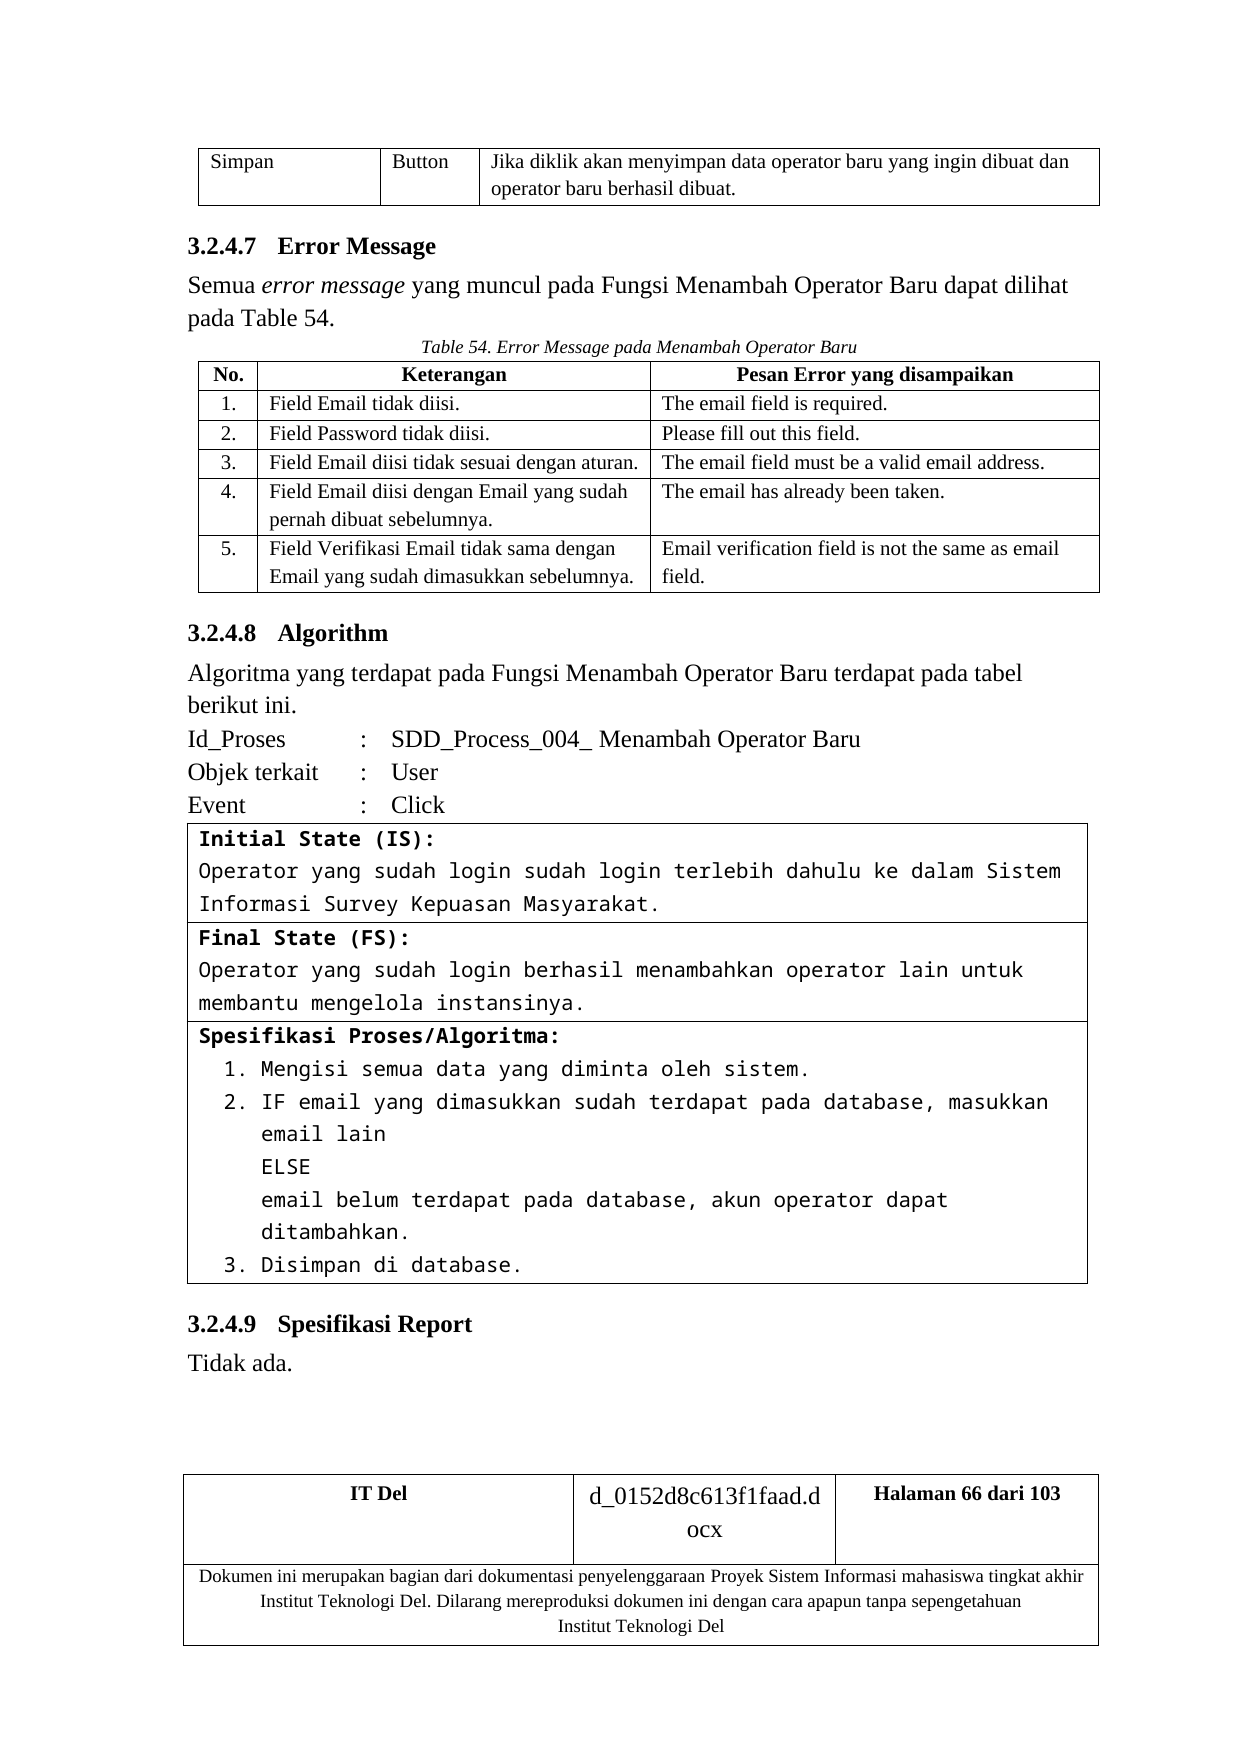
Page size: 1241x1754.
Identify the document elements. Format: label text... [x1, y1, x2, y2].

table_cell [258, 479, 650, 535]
subtitle Error Message [187, 231, 1092, 259]
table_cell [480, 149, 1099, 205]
subtitle Algorithm [187, 618, 1092, 647]
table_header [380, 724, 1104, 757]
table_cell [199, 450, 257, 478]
text Algoritma yang terdapat pada Fungsi Menambah Operator Baru terdapat pada tabel berikut ini. [187, 658, 1092, 719]
text Tidak ada. [187, 1348, 1092, 1377]
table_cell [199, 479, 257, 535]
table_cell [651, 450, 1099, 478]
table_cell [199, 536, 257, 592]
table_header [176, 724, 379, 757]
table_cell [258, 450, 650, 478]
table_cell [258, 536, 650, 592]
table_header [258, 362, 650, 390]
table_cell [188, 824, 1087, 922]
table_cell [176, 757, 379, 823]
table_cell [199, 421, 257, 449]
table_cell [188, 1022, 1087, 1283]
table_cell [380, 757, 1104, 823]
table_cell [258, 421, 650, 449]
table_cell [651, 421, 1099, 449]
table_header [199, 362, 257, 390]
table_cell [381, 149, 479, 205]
text Semua error message yang muncul pada Fungsi Menambah Operator Baru dapat dilihat pada Table 54. [187, 270, 1092, 332]
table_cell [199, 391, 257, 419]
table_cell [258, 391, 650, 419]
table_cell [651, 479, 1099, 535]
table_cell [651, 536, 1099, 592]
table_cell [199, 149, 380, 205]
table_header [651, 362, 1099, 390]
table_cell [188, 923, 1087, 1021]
subtitle Spesifikasi Report [187, 1309, 1092, 1337]
text Table 54. Error Message pada Menambah Operator Baru [187, 336, 1092, 358]
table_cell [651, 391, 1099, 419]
